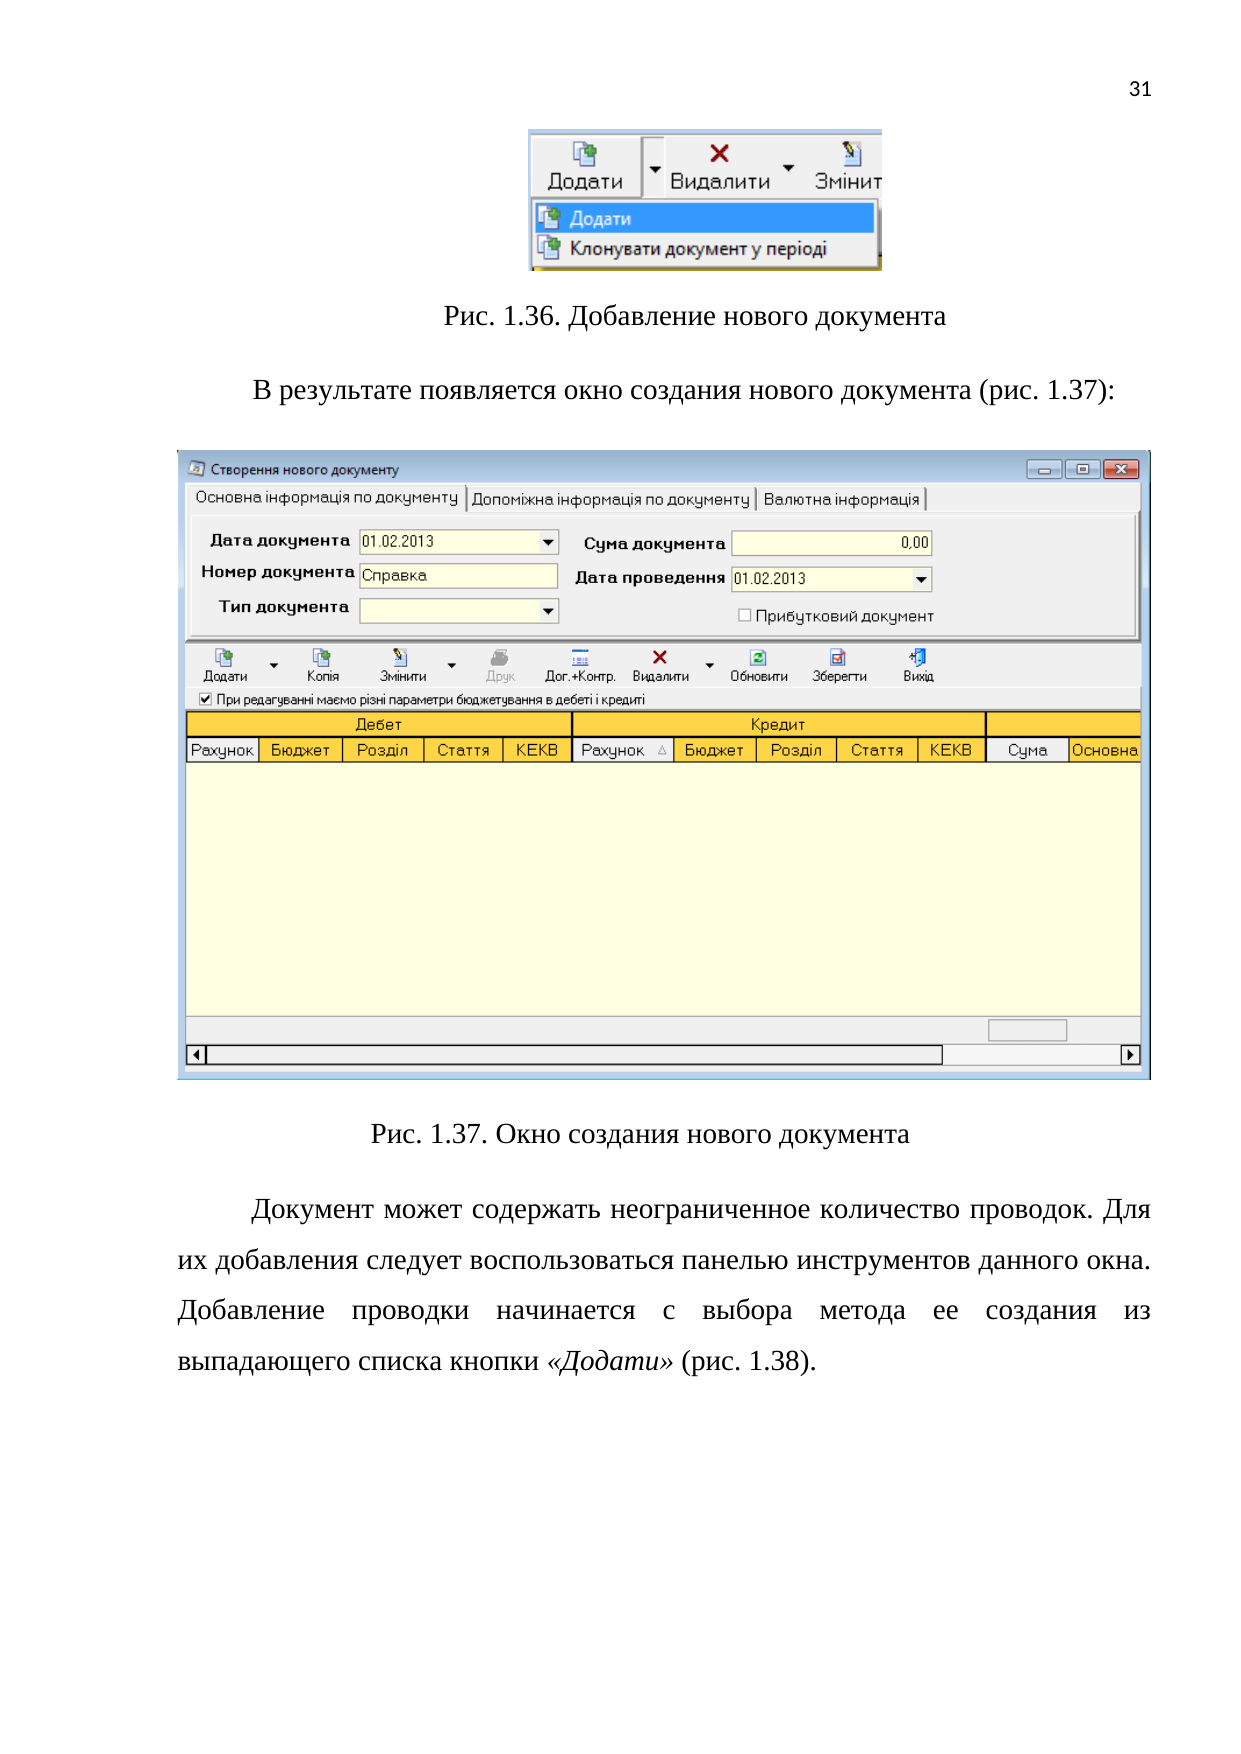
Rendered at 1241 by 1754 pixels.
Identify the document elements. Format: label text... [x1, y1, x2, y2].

list Документ может содержать неограниченное количество проводок. Для их добавления следует воспользоваться панелью инструментов данного окна. Добавление проводки начинается с выбора метода ее создания из выпадающего списка кнопки «Додати» (рис. 1.38). [177, 1192, 1152, 1376]
picture [177, 450, 1151, 1080]
picture [528, 129, 882, 271]
list В результате появляется окно создания нового документа (рис. 1.37): [252, 372, 1152, 406]
